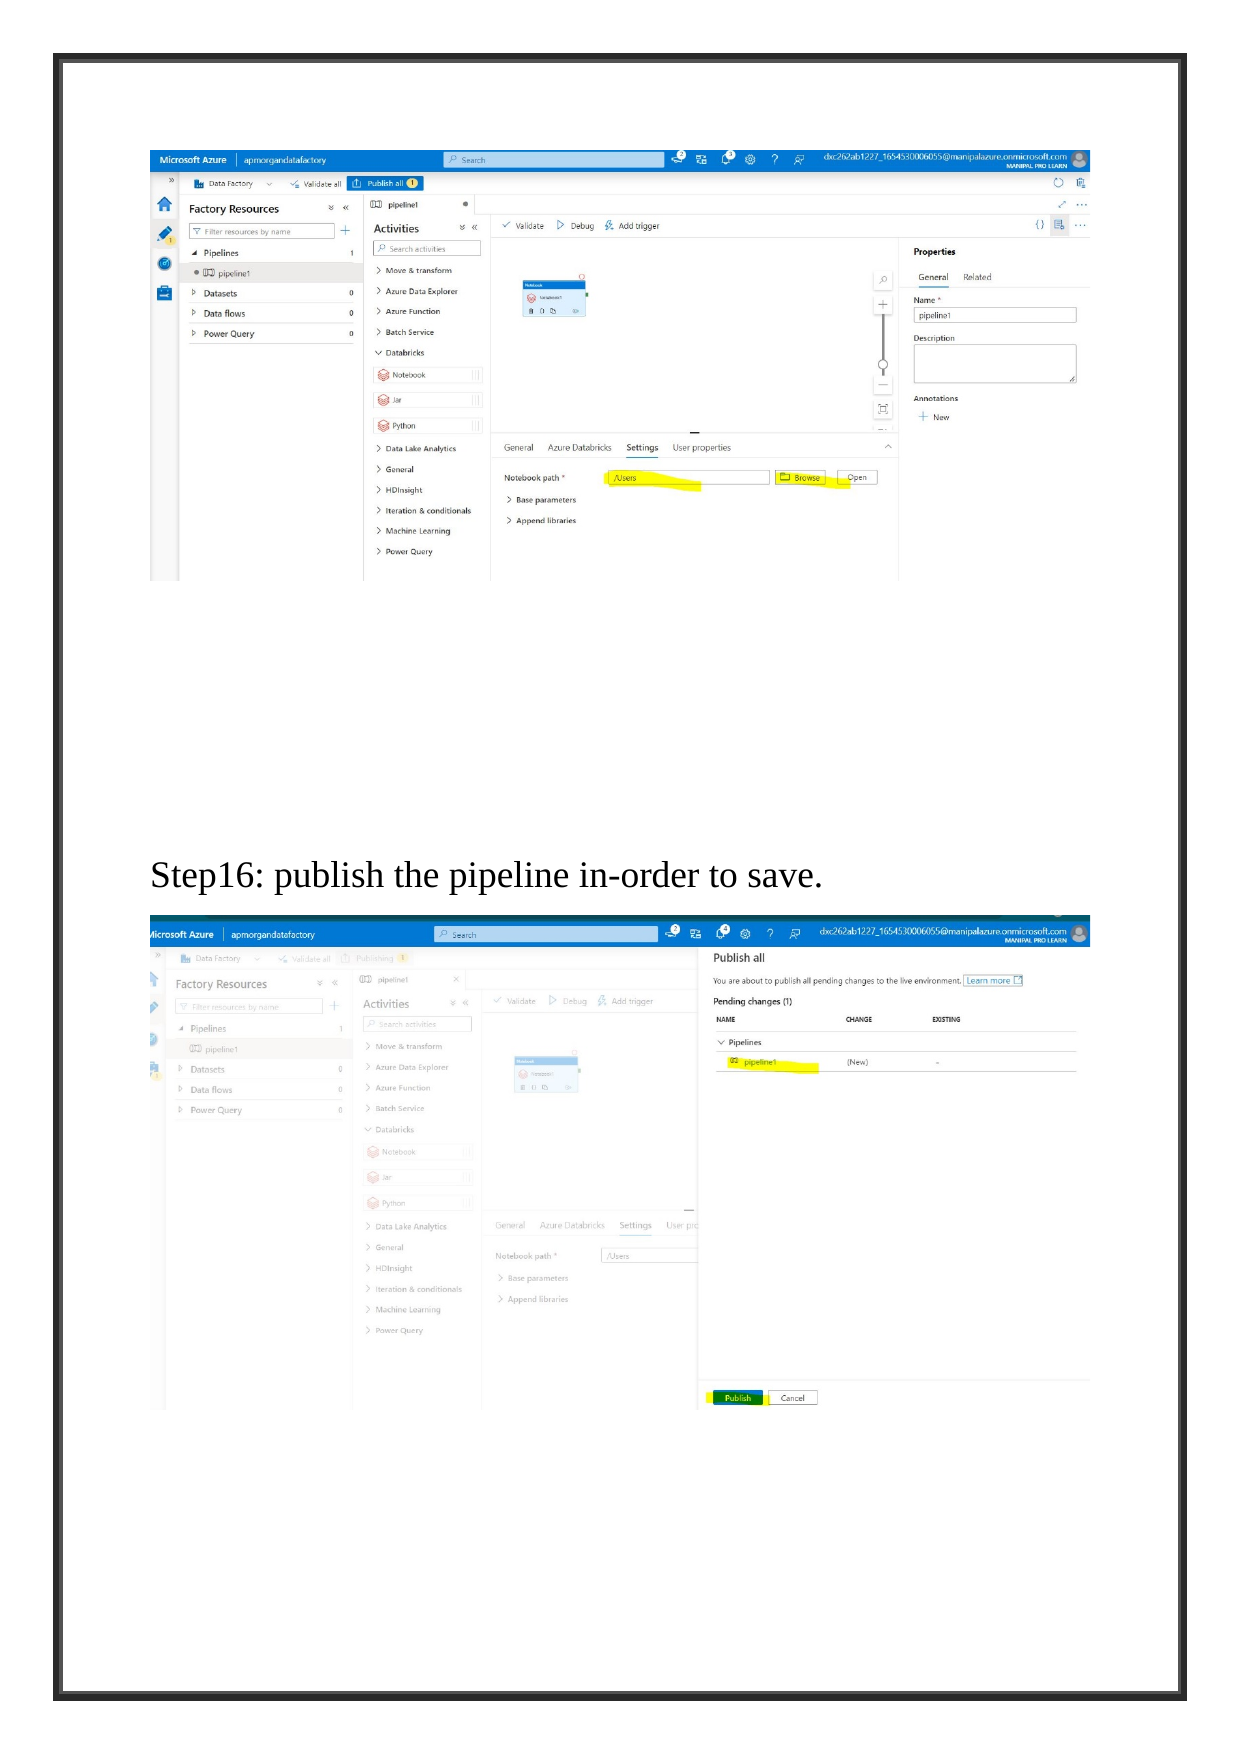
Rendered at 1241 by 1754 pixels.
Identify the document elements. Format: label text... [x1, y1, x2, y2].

picture [150, 150, 1091, 581]
text Step16: publish the pipeline in-order to save. [150, 852, 1090, 895]
picture [210, 915, 998, 919]
picture [150, 923, 1091, 1410]
